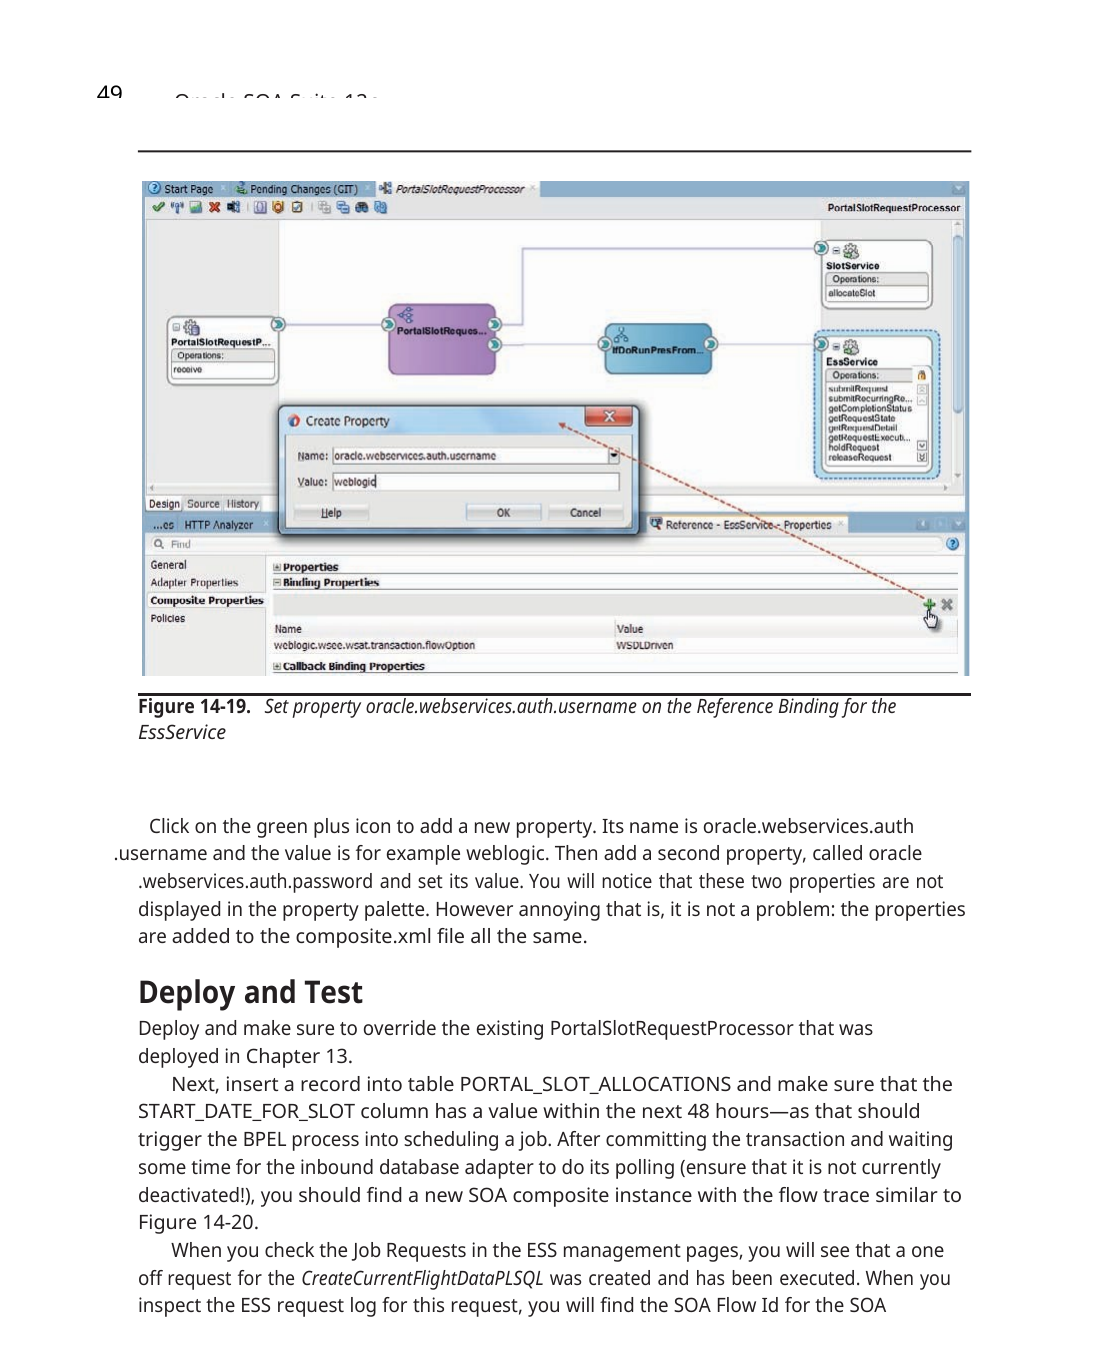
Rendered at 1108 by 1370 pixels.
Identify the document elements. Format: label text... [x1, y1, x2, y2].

text Figure 14-19. Set property oracle.webservices.auth.username on the Reference Binding for the [138, 692, 1107, 718]
text .webservices.auth.password and set its value. You will notice that these two properties are not displayed in the property palette. However annoying that is, it is not a problem: the properties are added to the composite.xml file all the same. [138, 867, 968, 950]
text .username and the value is for example weblogic. Then add a second property, called oracle [0, 840, 922, 867]
text Click on the green plus icon to add a new property. Its name is oracle.webservices.auth [0, 812, 914, 839]
text Deploy and make sure to override the existing PortalSlotRequestProcessor that was deployed in Chapter 13. [138, 1014, 947, 1069]
text EssService [138, 718, 1107, 745]
subtitle Deploy and Test [138, 970, 1107, 1012]
text Next, insert a record into table PORTAL_SLOT_ALLOCATIONS and make sure that the START_DATE_FOR_SLOT column has a value within the next 48 hours—as that should trigger the BPEL process into scheduling a job. After committing the transaction and waiting some time for the inbound database adapter to do its polling (ensure that it is not currently deactivated!), you should find a new SOA composite instance with the flow trace similar to Figure 14-20. [138, 1070, 969, 1236]
picture [142, 181, 970, 676]
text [138, 1237, 958, 1318]
